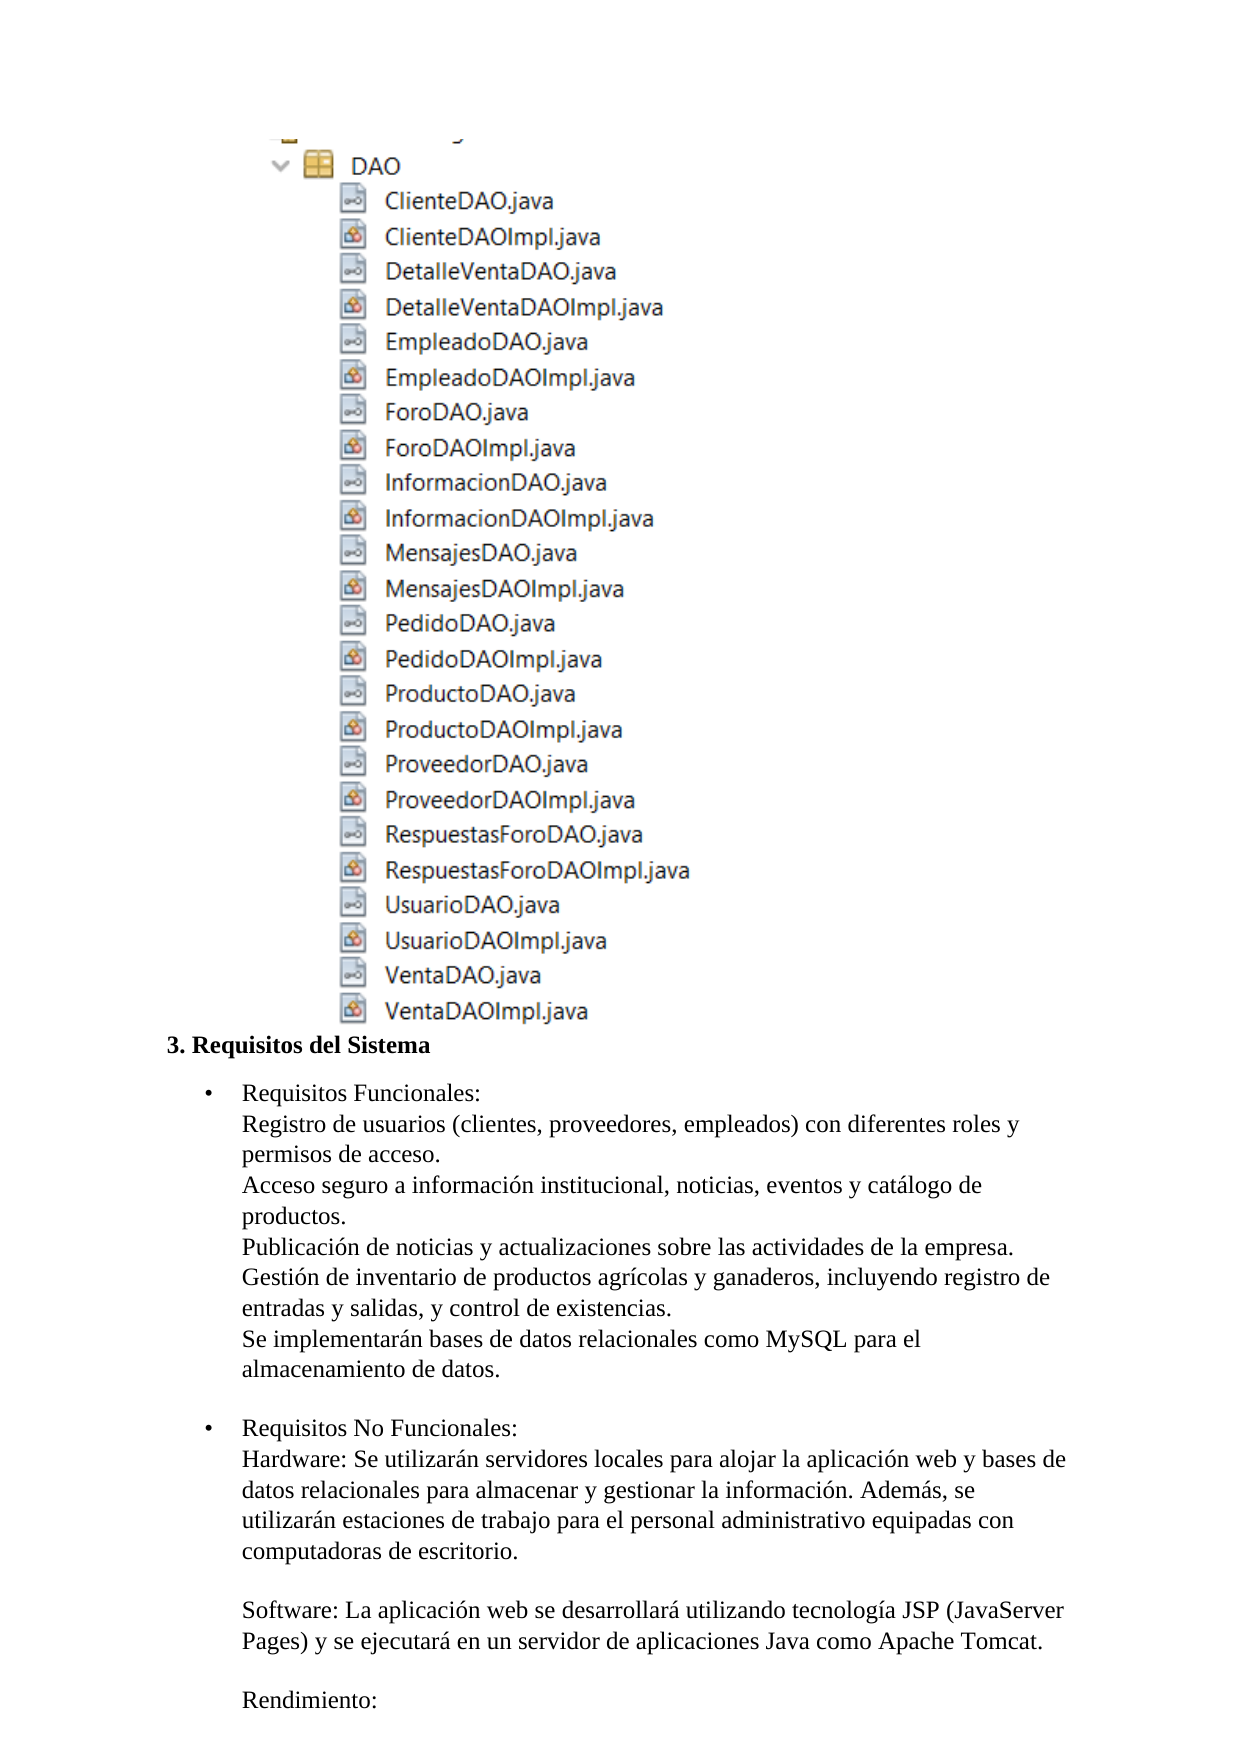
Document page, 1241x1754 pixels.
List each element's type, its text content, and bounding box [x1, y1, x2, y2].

text Se implementarán bases de datos relacionales como MySQL para el almacenamiento de datos. [242, 1324, 1076, 1383]
text Acceso seguro a información institucional, noticias, eventos y catálogo de productos. [242, 1170, 1076, 1229]
text 3. Requisitos del Sistema [167, 1031, 1076, 1059]
text Registro de usuarios (clientes, proveedores, empleados) con diferentes roles y permisos de acceso. [242, 1109, 1076, 1168]
text Gestión de inventario de productos agrícolas y ganaderos, incluyendo registro de entradas y salidas, y control de existencias. [242, 1262, 1076, 1322]
list Requisitos Funcionales: [204, 1078, 1076, 1107]
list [204, 1413, 1076, 1713]
text Publicación de noticias y actualizaciones sobre las actividades de la empresa. [242, 1232, 1076, 1260]
